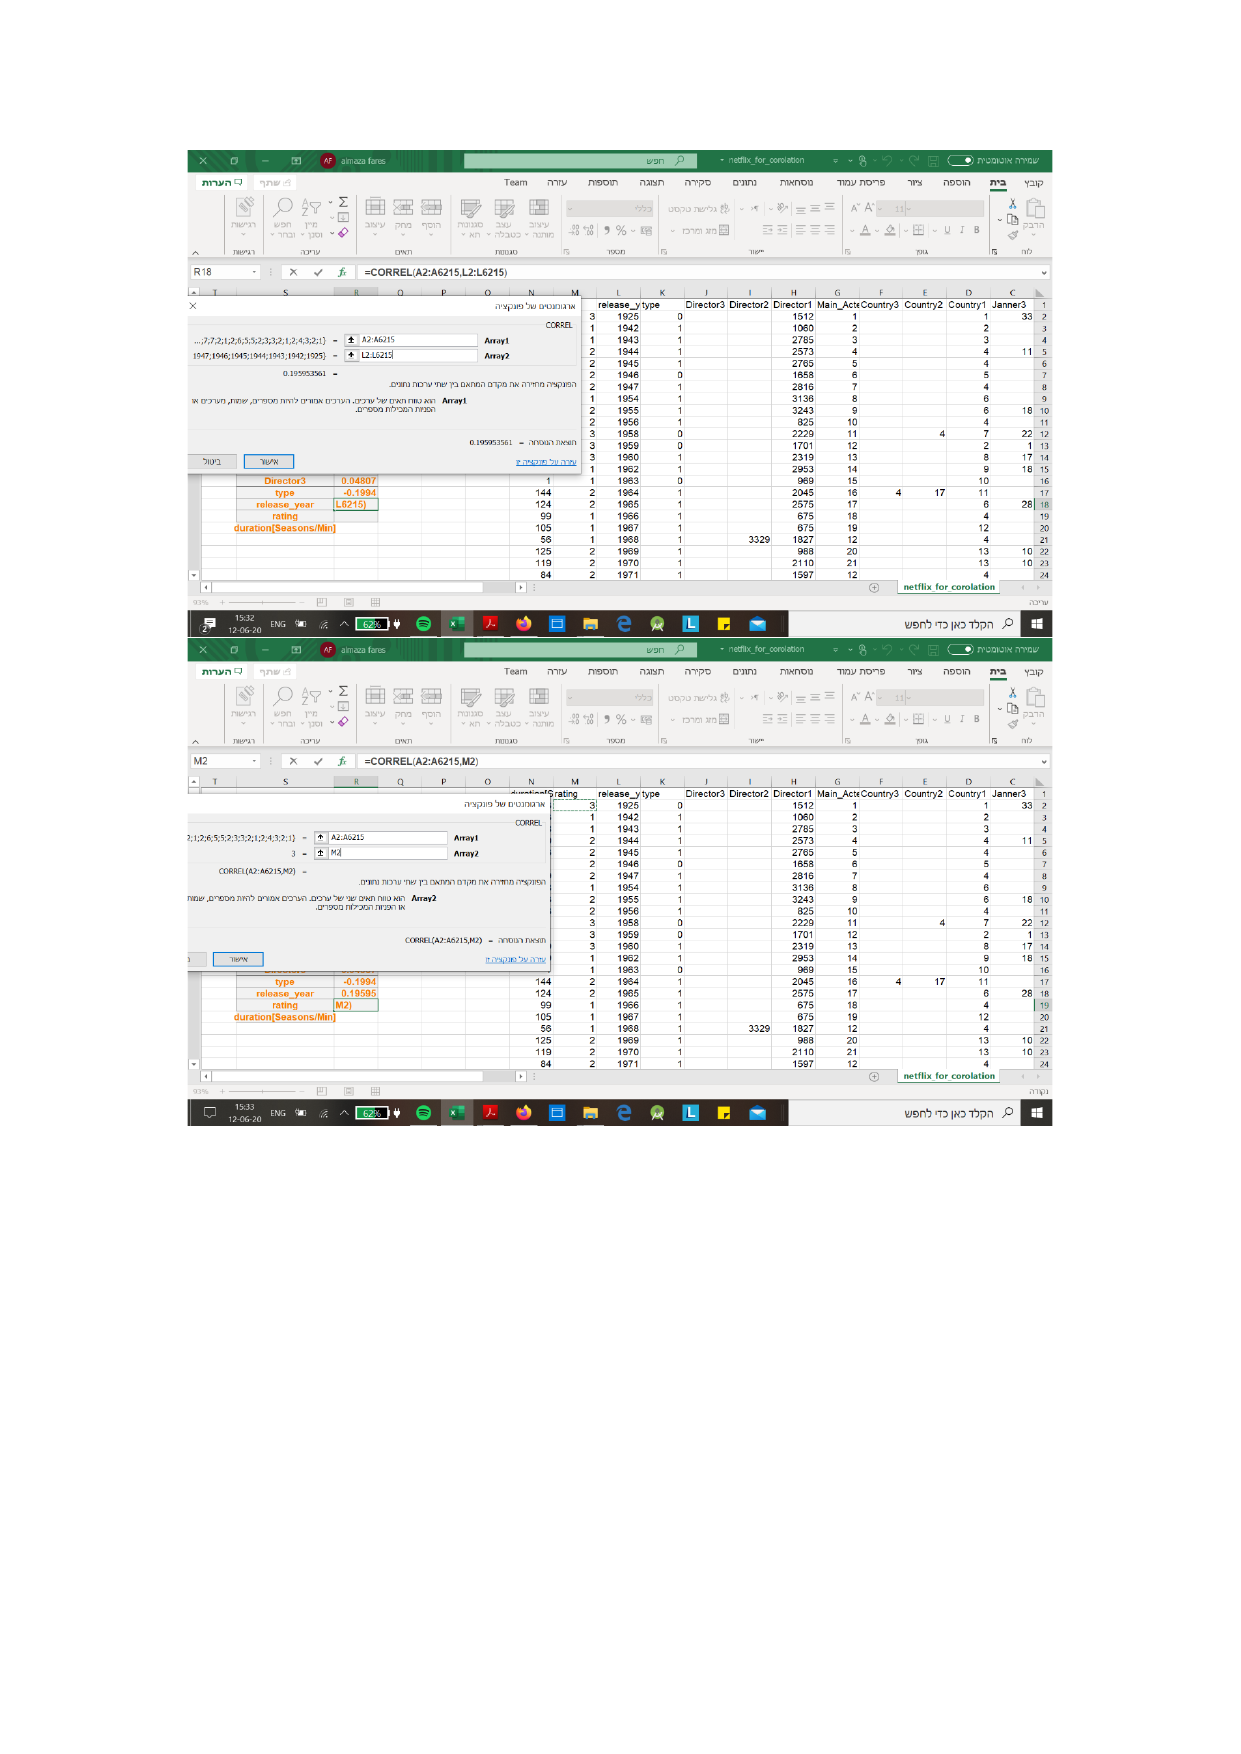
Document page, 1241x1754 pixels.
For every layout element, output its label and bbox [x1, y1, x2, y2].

picture [187, 638, 1053, 1126]
picture [187, 150, 1053, 637]
